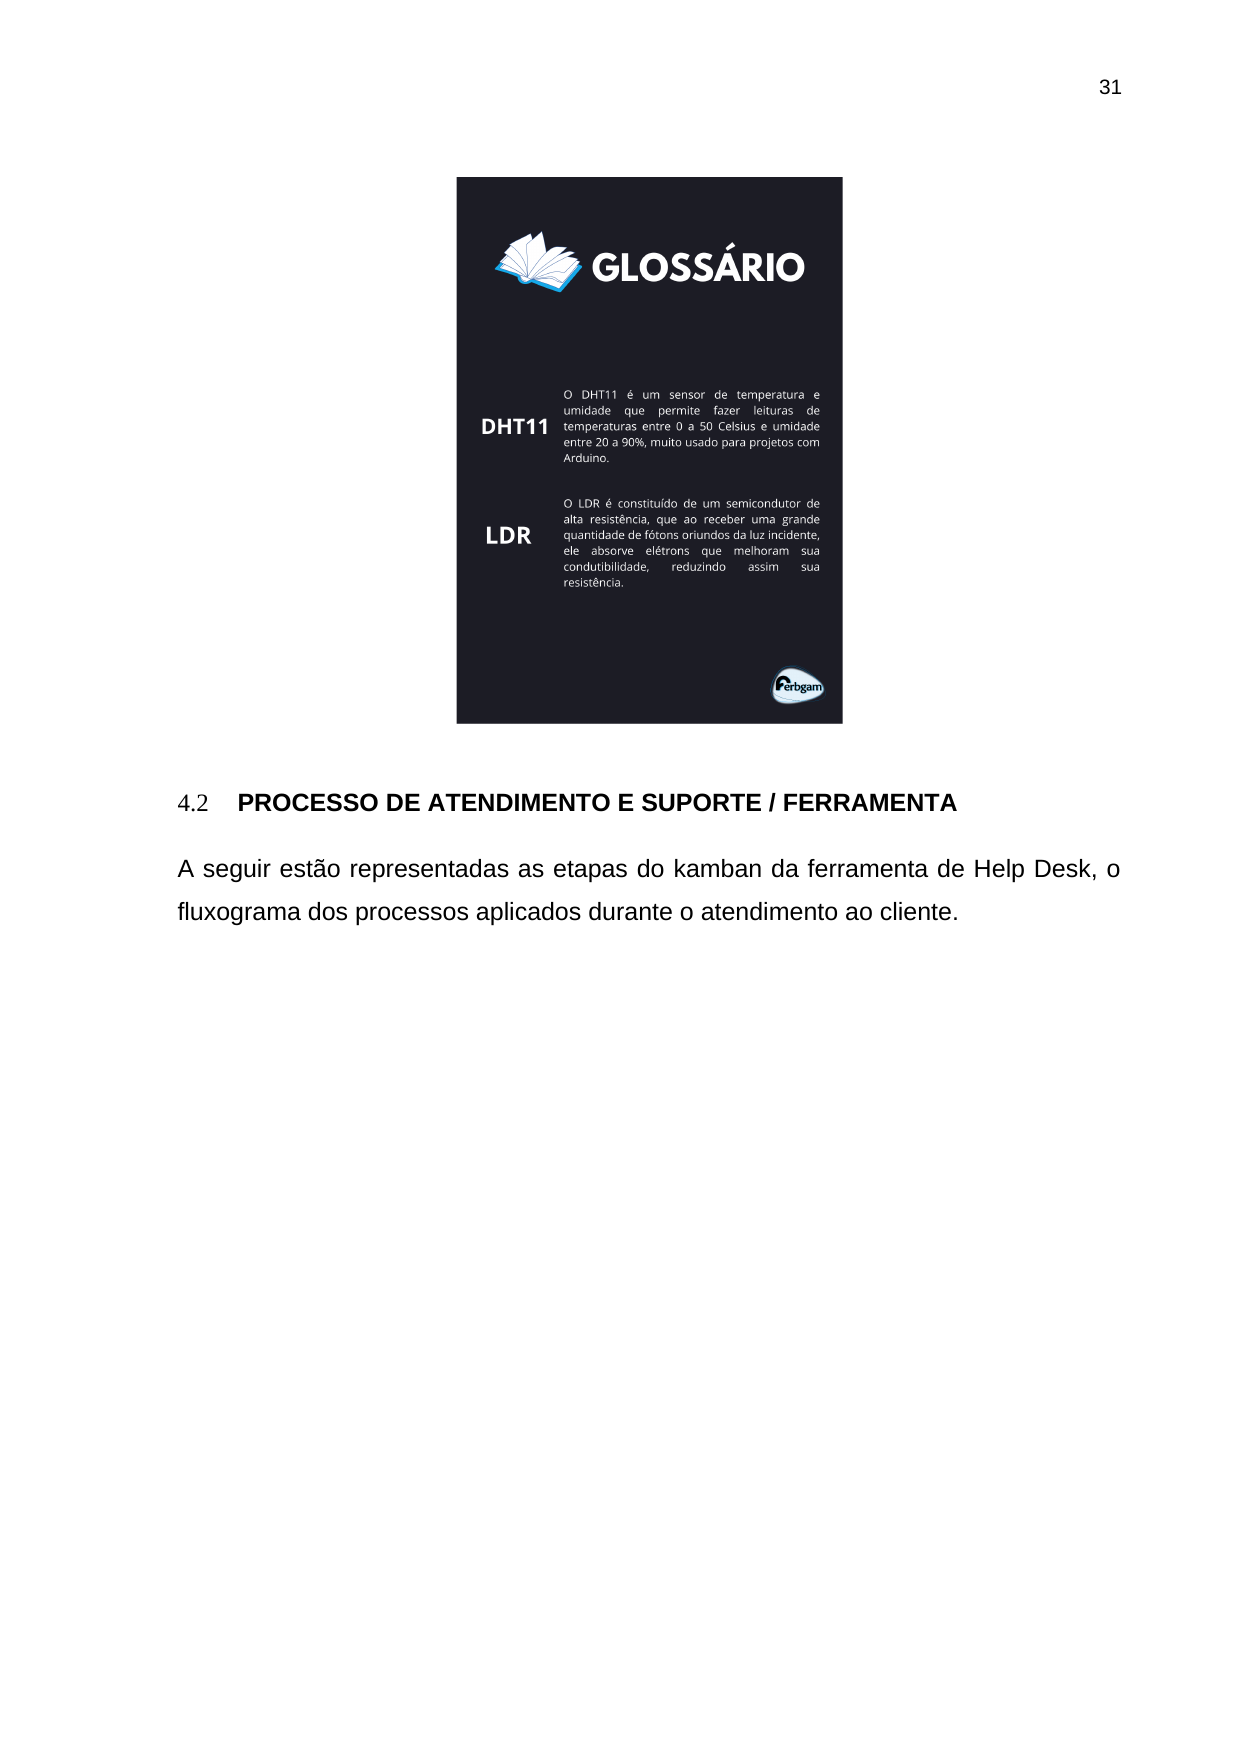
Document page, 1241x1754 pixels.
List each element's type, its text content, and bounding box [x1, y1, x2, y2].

picture [456, 177, 843, 724]
text A seguir estão representadas as etapas do kamban da ferramenta de Help Desk, o fluxograma dos processos aplicados durante o atendimento ao cliente. [177, 854, 1122, 926]
subtitle Processo de Atendimento e Suporte / FERRAMENTA [177, 787, 1122, 816]
